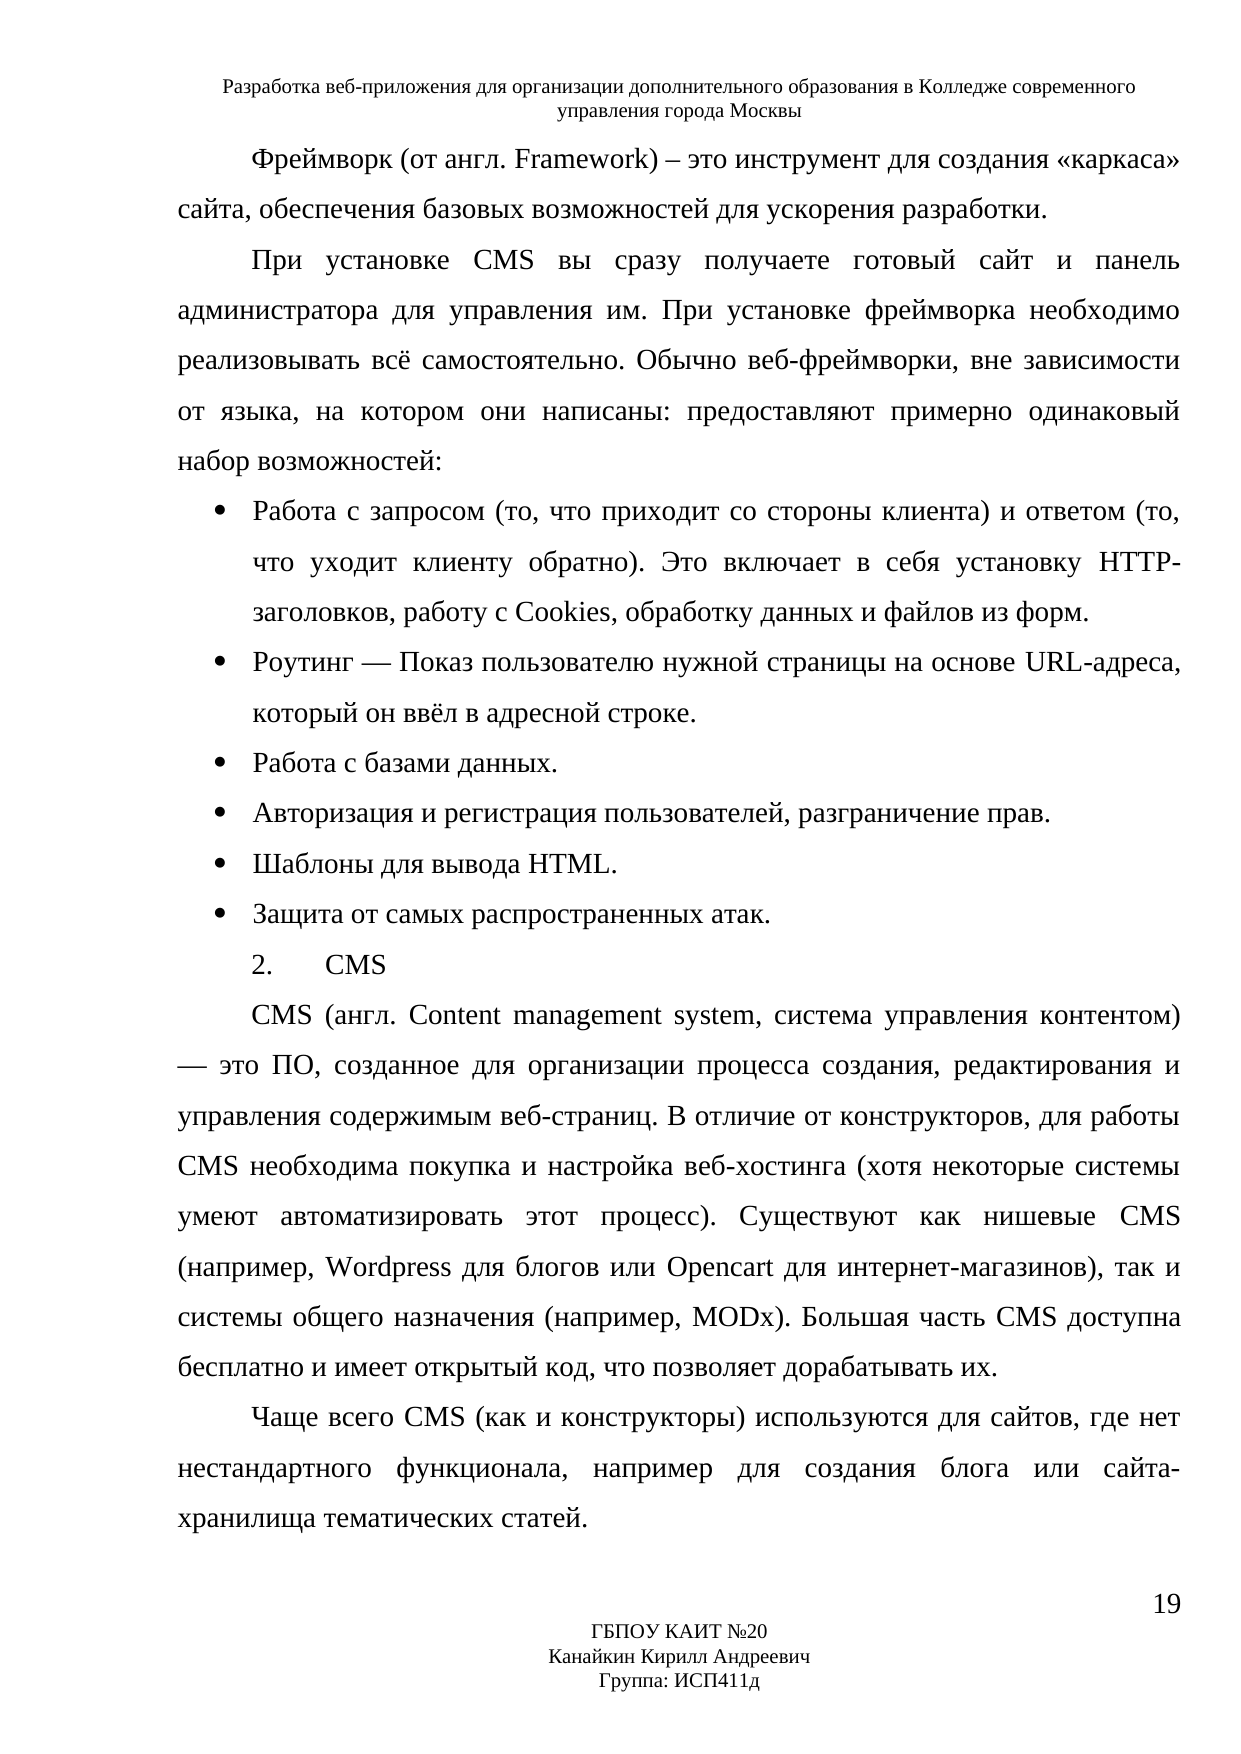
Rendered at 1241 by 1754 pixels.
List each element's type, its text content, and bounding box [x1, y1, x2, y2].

list Работа с запросом (то, что приходит со стороны клиента) и ответом (то, что уходит клиенту обратно). Это включает в себя установку HTTP-заголовков, работу с Cookies, обработку данных и файлов из форм. [215, 493, 1181, 628]
list Роутинг — Показ пользователю нужной страницы на основе URL-адреса, который он ввёл в адресной строке. [215, 644, 1181, 728]
list Защита от самых распространенных атак. [215, 896, 1181, 930]
list Шаблоны для вывода HTML. [215, 846, 1181, 879]
text CMS (англ. Content management system, система управления контентом) — это ПО, созданное для организации процесса создания, редактирования и управления содержимым веб-страниц. В отличие от конструкторов, для работы CMS необходима покупка и настройка веб-хостинга (хотя некоторые системы умеют автоматизировать этот процесс). Существуют как нишевые CMS (например, Wordpress для блогов или Opencart для интернет-магазинов), так и системы общего назначения (например, MODx). Большая часть CMS доступна бесплатно и имеет открытый код, что позволяет дорабатывать их. [177, 997, 1181, 1383]
list Авторизация и регистрация пользователей, разграничение прав. [215, 796, 1181, 829]
text Чаще всего CMS (как и конструкторы) используются для сайтов, где нет нестандартного функционала, например для создания блога или сайта-хранилища тематических статей. [177, 1399, 1181, 1534]
text Фреймворк (от англ. Framework) – это инструмент для создания «каркаса» [177, 141, 1181, 175]
list CMS [251, 947, 1181, 980]
text При установке CMS вы сразу получаете готовый сайт и панель администратора для управления им. При установке фреймворка необходимо реализовывать всё самостоятельно. Обычно веб-фреймворки, вне зависимости от языка, на котором они написаны: предоставляют примерно одинаковый набор возможностей: [177, 242, 1181, 477]
text сайта, обеспечения базовых возможностей для ускорения разработки. [177, 191, 1181, 225]
list Работа с базами данных. [215, 745, 1181, 779]
